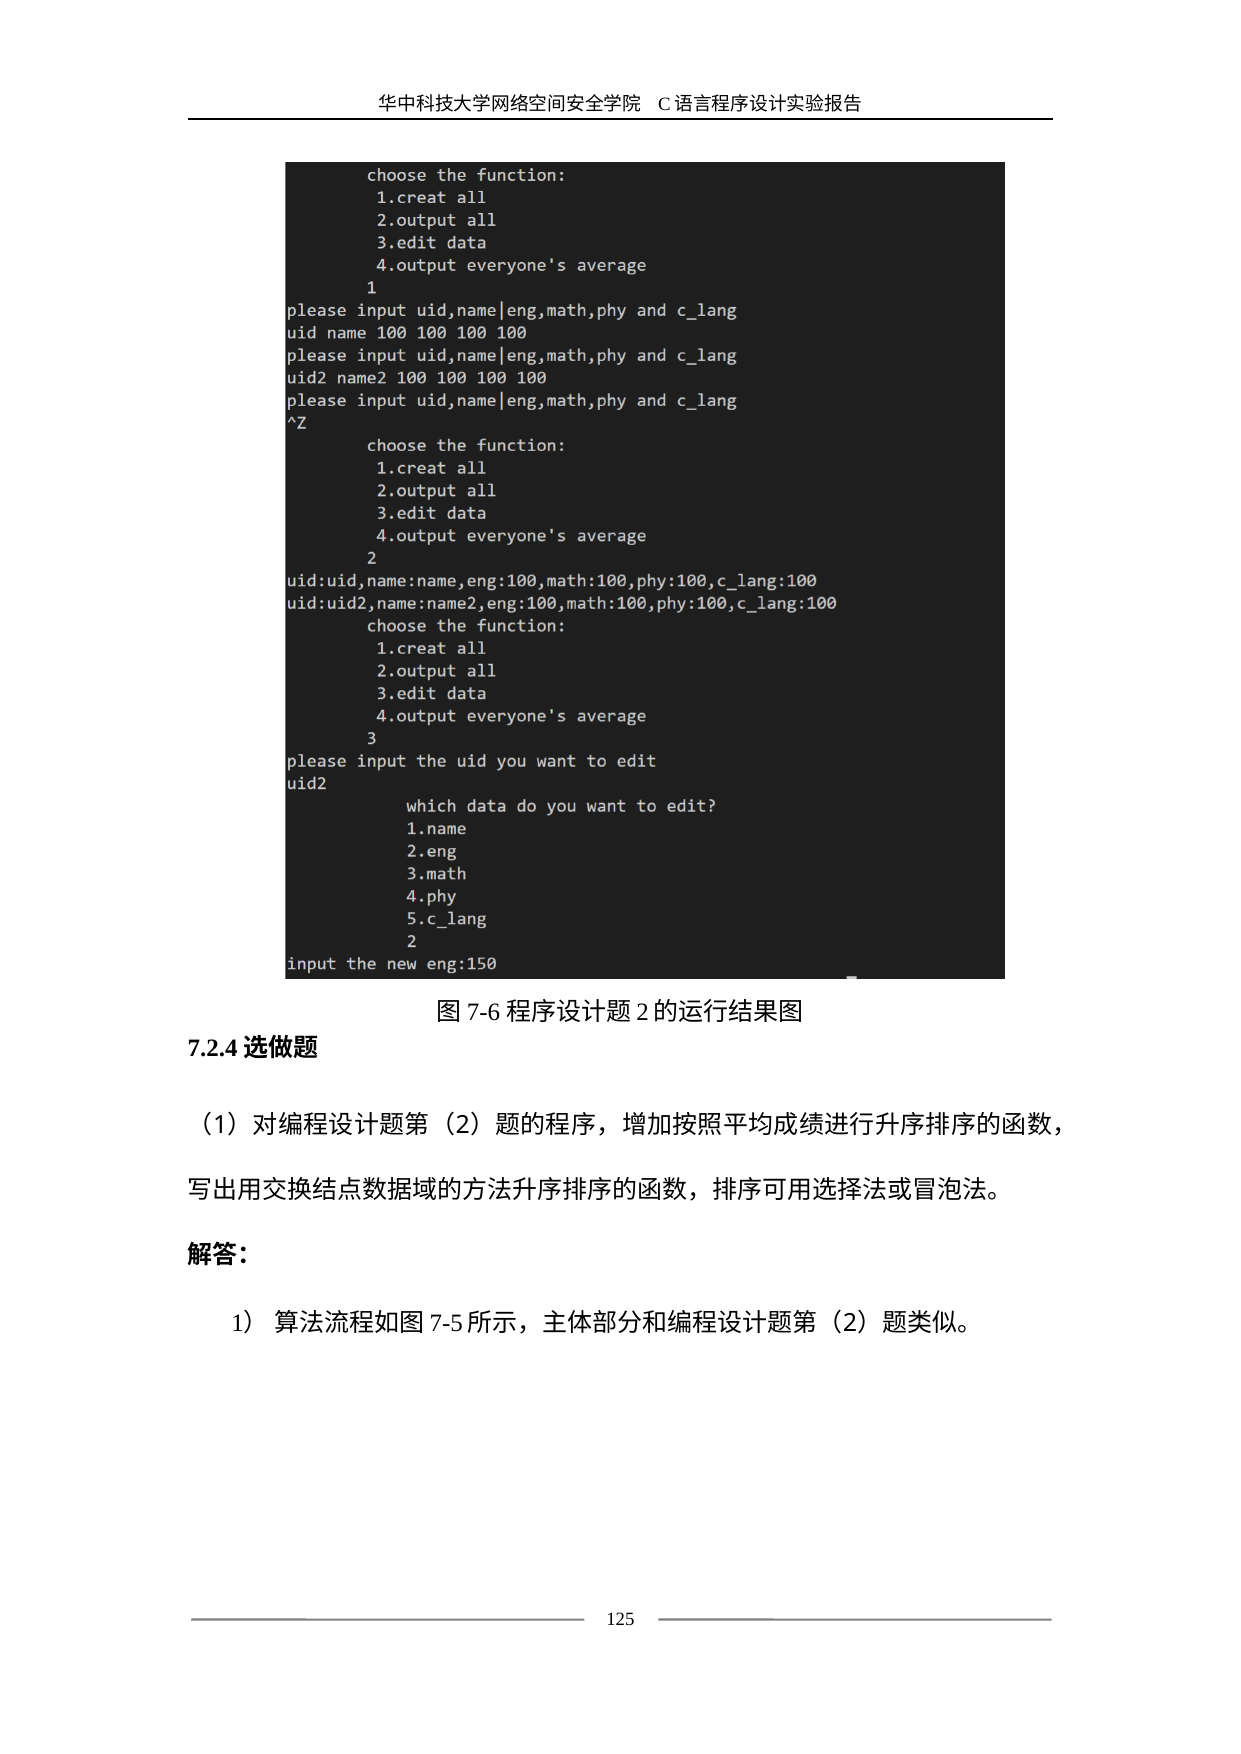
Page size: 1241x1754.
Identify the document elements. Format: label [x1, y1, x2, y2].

picture [285, 162, 1005, 979]
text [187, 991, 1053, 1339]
